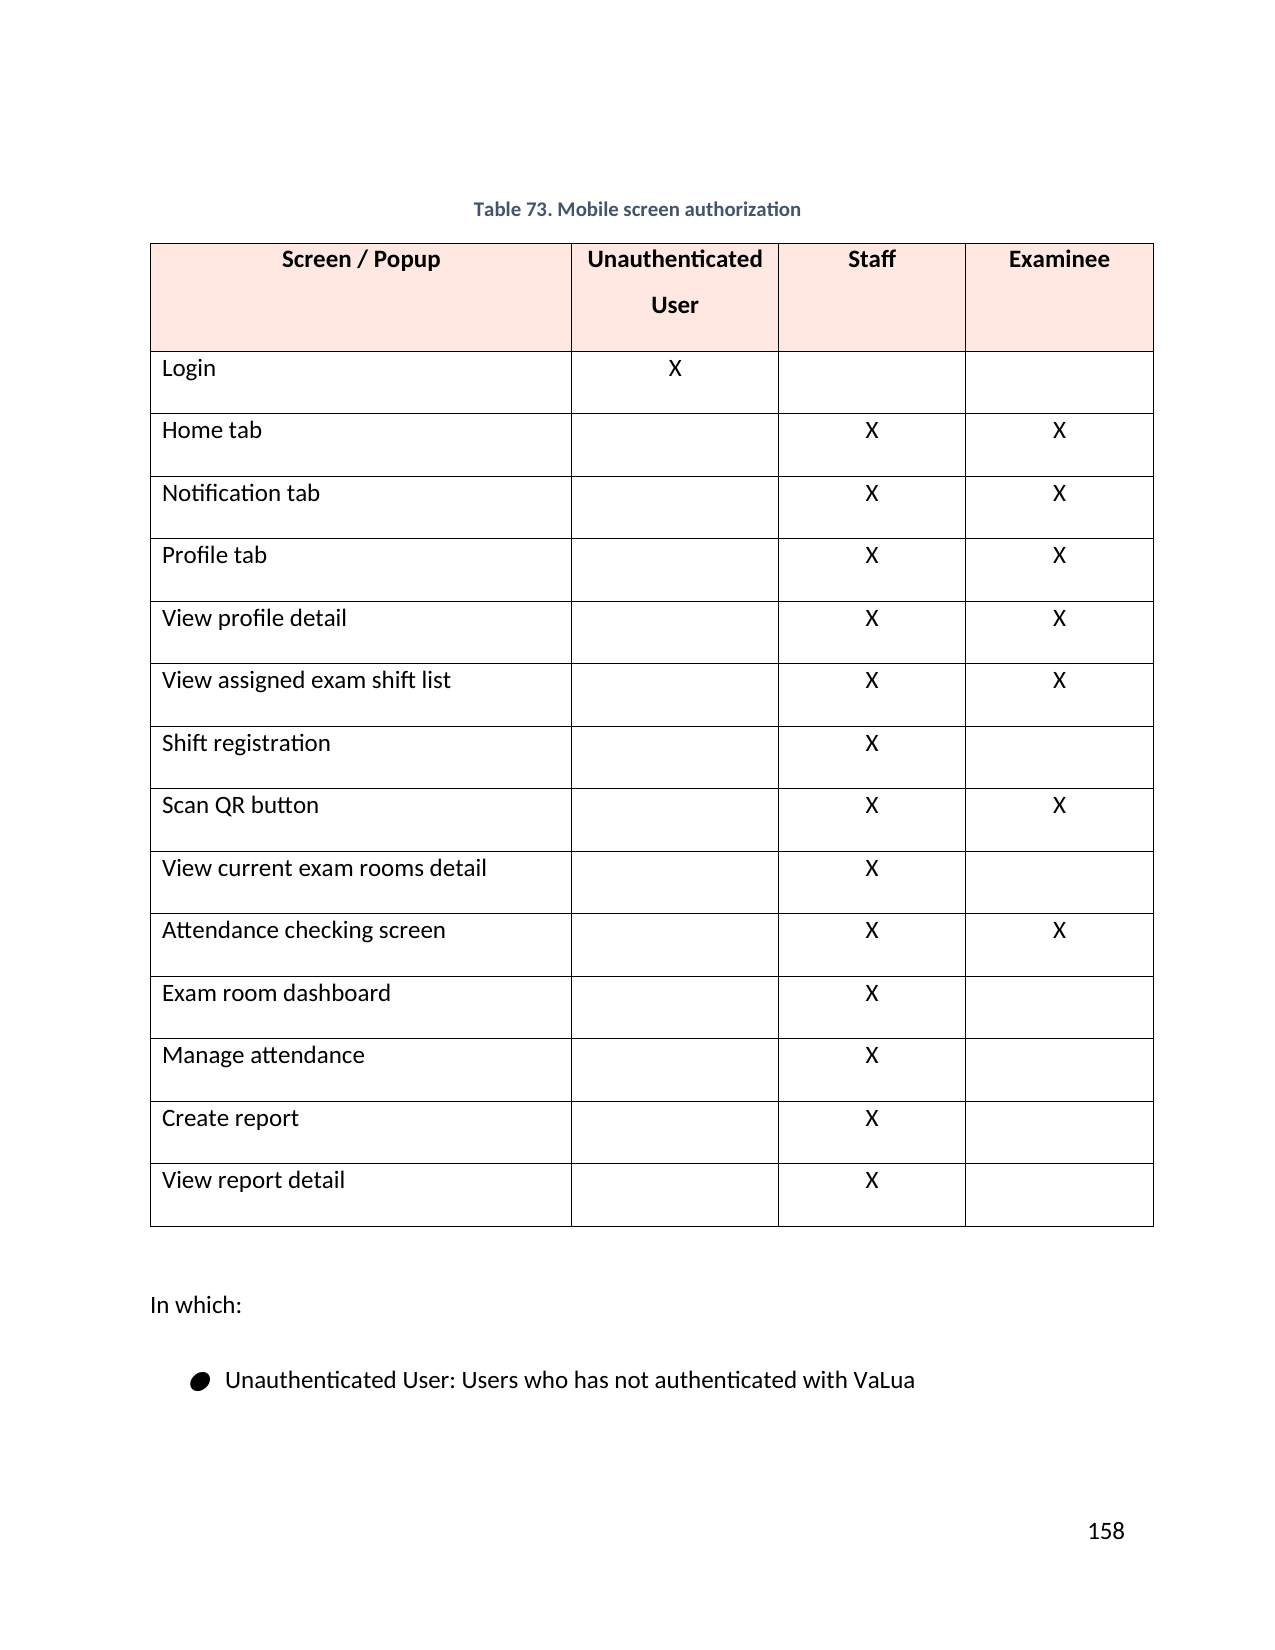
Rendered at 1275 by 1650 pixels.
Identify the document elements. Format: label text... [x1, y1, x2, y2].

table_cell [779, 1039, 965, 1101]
text Table 73. Mobile screen authorization [150, 196, 1125, 222]
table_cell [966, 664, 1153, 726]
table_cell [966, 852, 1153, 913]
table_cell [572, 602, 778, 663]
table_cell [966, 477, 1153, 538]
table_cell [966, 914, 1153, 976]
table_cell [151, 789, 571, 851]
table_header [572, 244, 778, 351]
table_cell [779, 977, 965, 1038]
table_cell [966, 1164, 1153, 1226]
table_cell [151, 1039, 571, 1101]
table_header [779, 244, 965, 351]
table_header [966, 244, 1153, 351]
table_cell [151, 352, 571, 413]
list Unauthenticated User: Users who has not authenticated with VaLua [187, 1352, 1125, 1403]
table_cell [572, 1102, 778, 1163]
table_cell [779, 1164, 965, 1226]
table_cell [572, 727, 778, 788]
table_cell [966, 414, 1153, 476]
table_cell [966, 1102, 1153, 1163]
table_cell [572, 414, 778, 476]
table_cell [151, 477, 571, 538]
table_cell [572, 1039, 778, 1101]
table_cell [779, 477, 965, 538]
text In which: [150, 1289, 1125, 1320]
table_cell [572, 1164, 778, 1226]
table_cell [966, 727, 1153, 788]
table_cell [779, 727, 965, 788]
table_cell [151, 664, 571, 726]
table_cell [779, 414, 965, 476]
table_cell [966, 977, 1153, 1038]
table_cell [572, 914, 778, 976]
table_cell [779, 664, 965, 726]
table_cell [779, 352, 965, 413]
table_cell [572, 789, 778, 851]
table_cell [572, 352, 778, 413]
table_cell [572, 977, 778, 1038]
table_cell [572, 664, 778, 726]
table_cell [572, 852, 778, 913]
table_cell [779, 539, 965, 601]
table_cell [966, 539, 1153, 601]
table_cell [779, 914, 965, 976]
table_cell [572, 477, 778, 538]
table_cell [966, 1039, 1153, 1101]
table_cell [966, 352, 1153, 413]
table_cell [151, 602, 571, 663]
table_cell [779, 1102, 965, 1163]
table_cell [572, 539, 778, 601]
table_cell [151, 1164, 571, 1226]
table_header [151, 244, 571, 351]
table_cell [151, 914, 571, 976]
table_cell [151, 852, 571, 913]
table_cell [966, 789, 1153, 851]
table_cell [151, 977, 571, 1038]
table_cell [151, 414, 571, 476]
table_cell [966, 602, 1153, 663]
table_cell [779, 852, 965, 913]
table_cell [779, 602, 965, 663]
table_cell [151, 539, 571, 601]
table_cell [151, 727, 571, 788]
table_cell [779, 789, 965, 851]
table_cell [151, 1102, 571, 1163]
